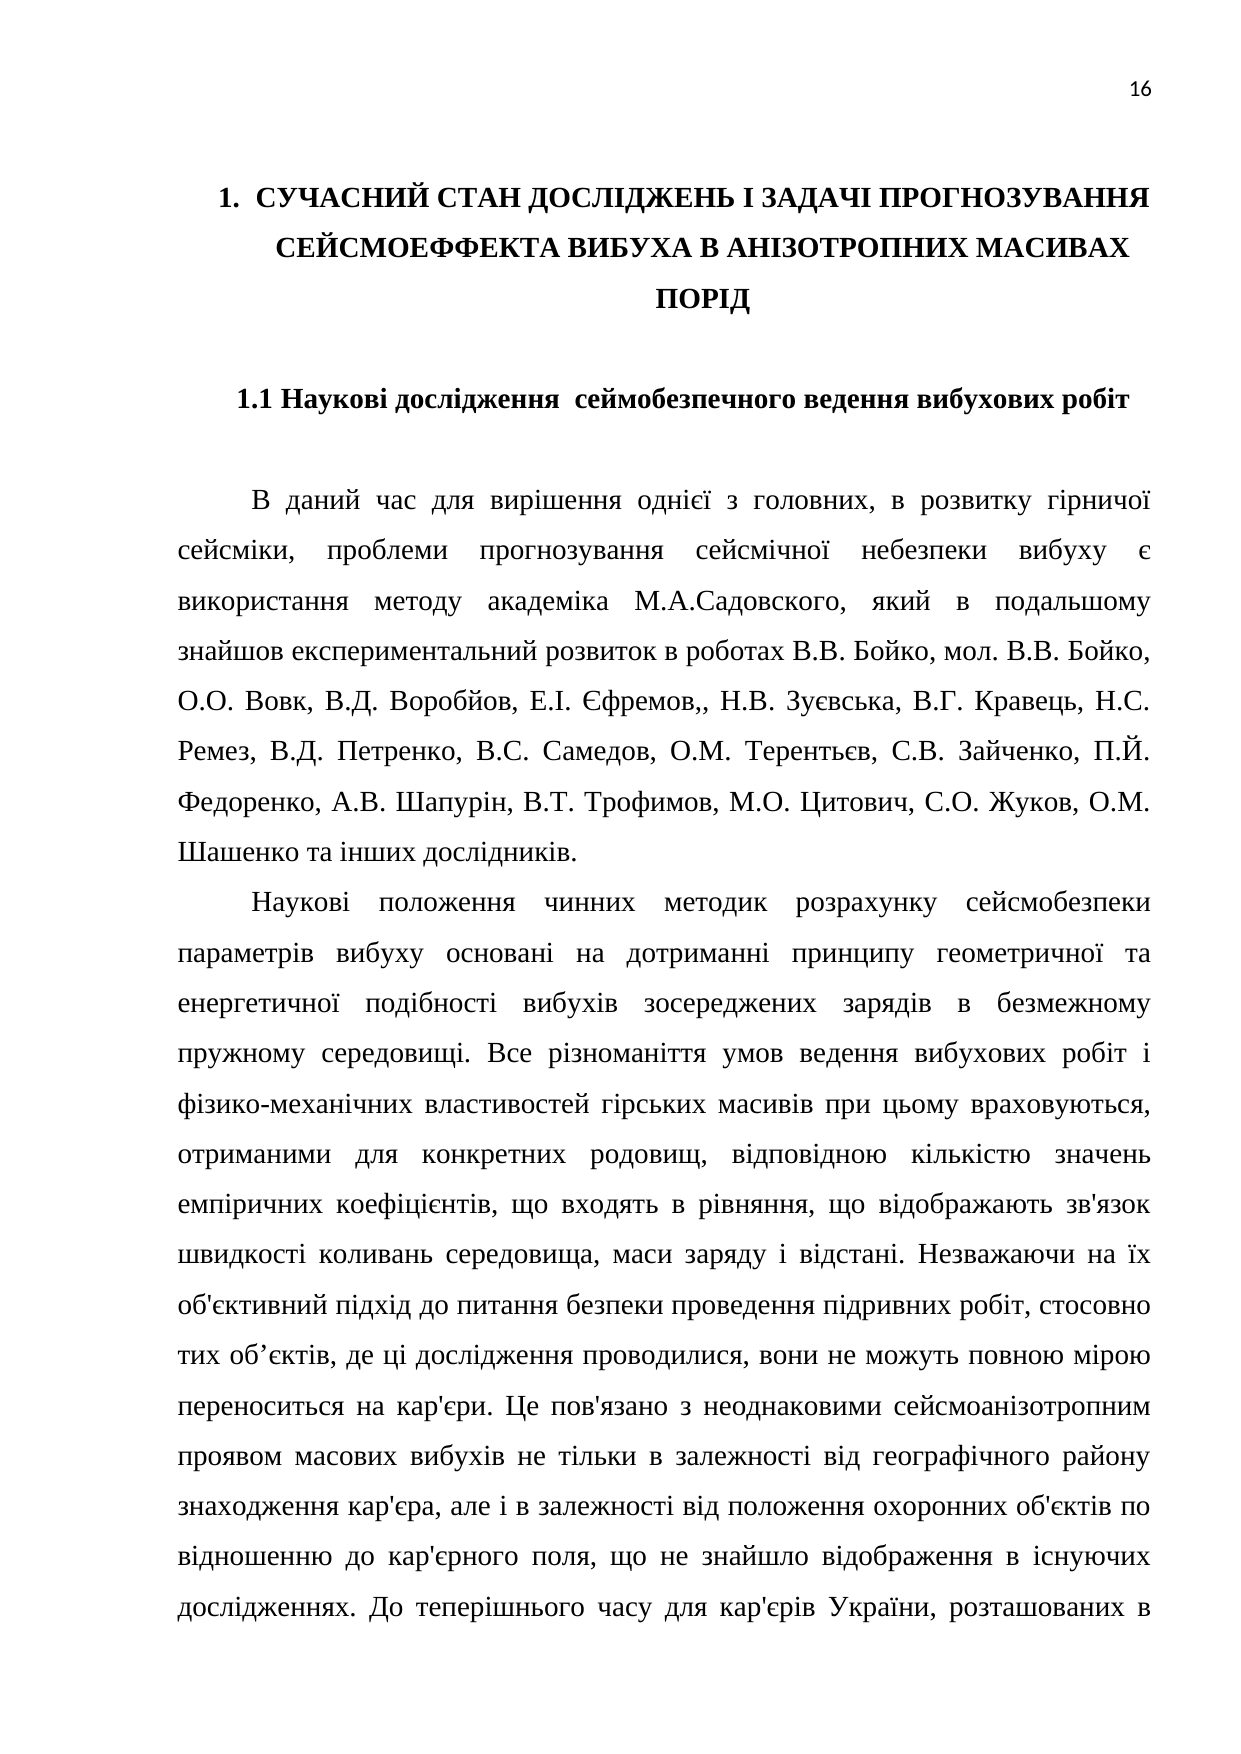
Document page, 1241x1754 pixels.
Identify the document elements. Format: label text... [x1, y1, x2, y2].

list СУЧАСНИЙ СТАН ДОСЛІДЖЕНЬ І ЗАДАЧІ ПРОГНОЗУВАННЯ СЕЙСМОЕФФЕКТА ВИБУХА В АНІЗОТРОПНИХ МАСИВАХ ПОРІД [216, 180, 1152, 314]
list Наукові дослідження сеймобезпечного ведення вибухових робіт [236, 381, 1152, 415]
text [177, 884, 1152, 1622]
text В даний час для вирішення однієї з головних, в розвитку гірничої сейсміки, проблеми прогнозування сейсмічної небезпеки вибуху є використання методу академіка М.А.Садовского, який в подальшому знайшов експериментальний розвиток в роботах В.В. Бойко, мол. В.В. Бойко, О.О. Вовк, В.Д. Воробйов, Е.І. Єфремов,, Н.В. Зуєвська, В.Г. Кравець, Н.С. Ремез, В.Д. Петренко, В.С. Самедов, О.М. Терентьєв, С.В. Зайченко, П.Й. Федоренко, А.В. Шапурін, В.Т. Трофимов, М.О. Цитович, С.О. Жуков, О.М. Шашенко та інших дослідників. [177, 482, 1152, 868]
